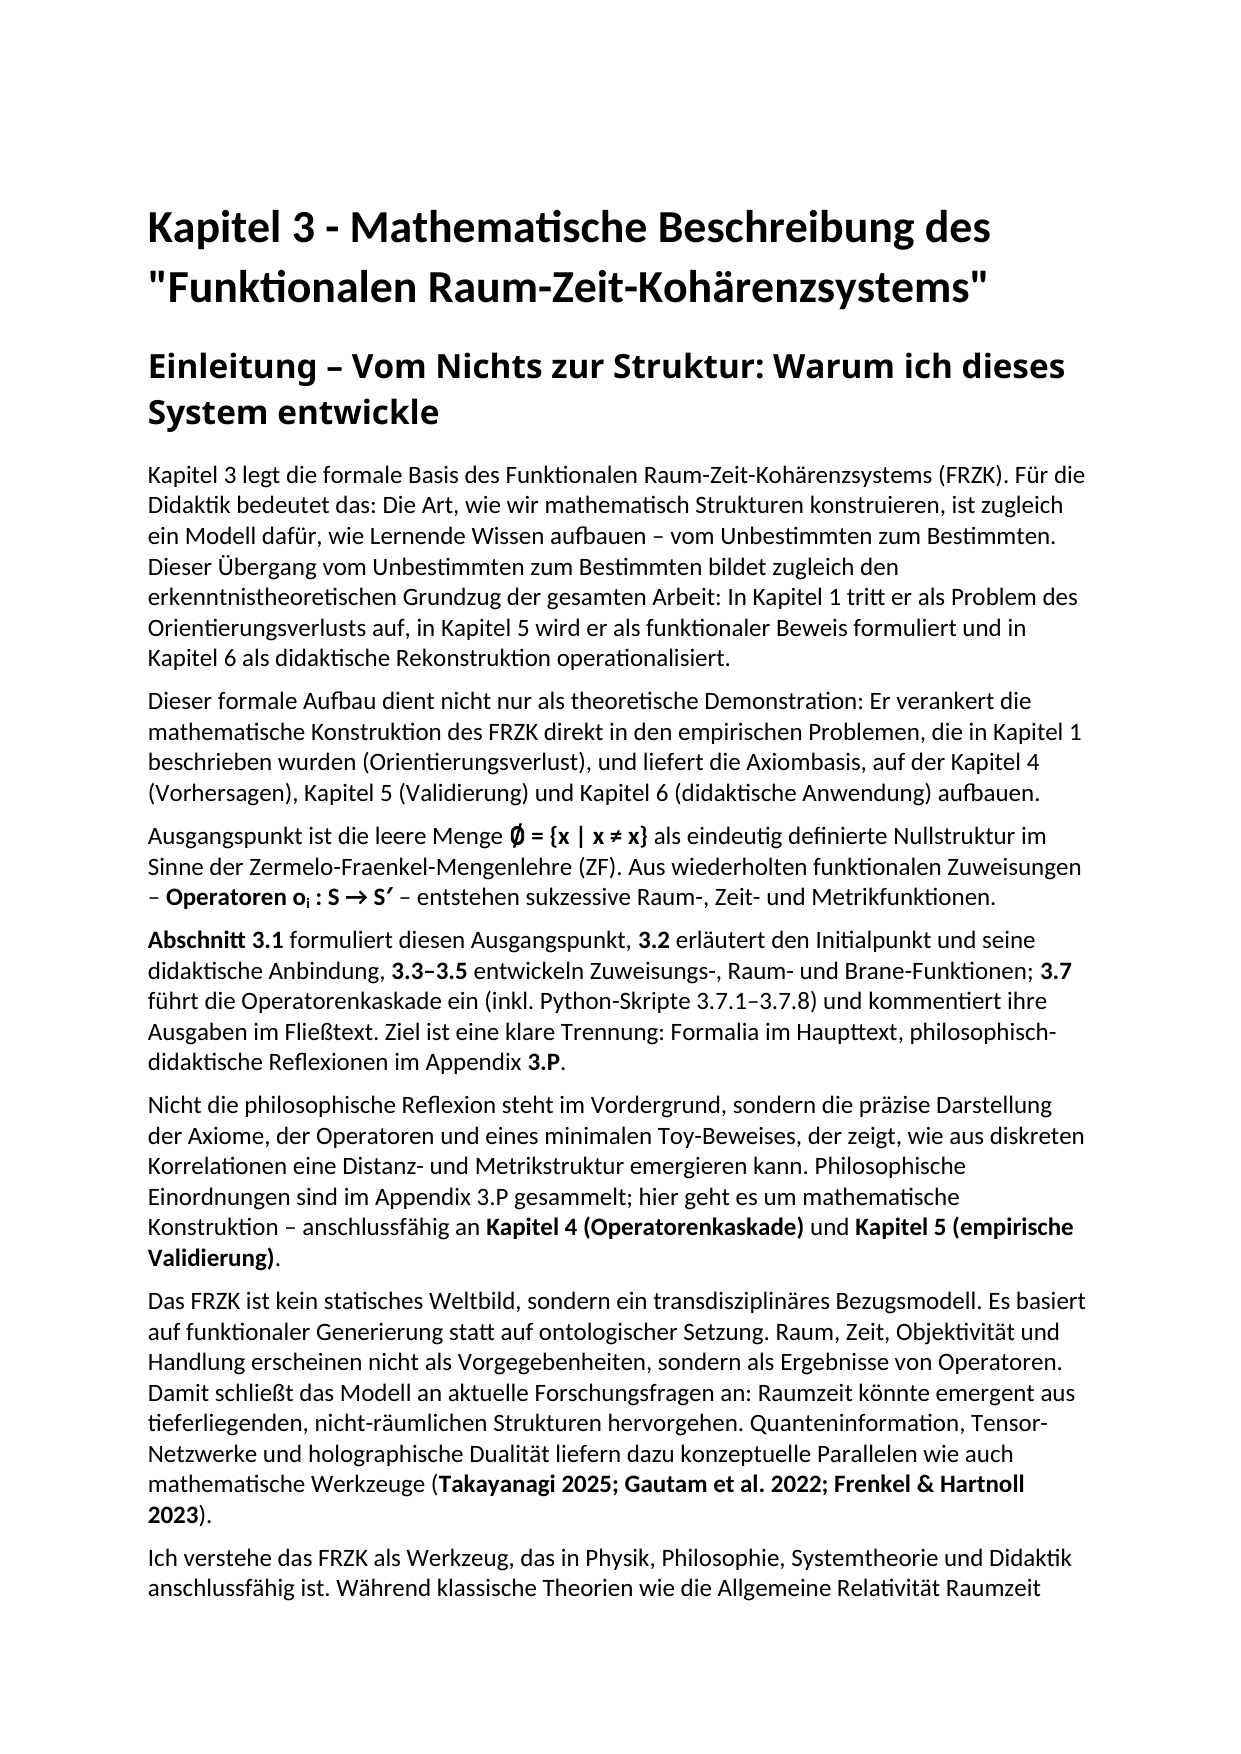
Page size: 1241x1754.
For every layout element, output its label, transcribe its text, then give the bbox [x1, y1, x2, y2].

text Das FRZK ist kein statisches Weltbild, sondern ein transdisziplinäres Bezugsmodell. Es basiert auf funktionaler Generierung statt auf ontologischer Setzung. Raum, Zeit, Objektivität und Handlung erscheinen nicht als Vorgegebenheiten, sondern als Ergebnisse von Operatoren. Damit schließt das Modell an aktuelle Forschungsfragen an: Raumzeit könnte emergent aus tieferliegenden, nicht-räumlichen Strukturen hervorgehen. Quanteninformation, Tensor-Netzwerke und holographische Dualität liefern dazu konzeptuelle Parallelen wie auch mathematische Werkzeuge (Takayanagi 2025; Gautam et al. 2022; Frenkel & Hartnoll 2023). [148, 1285, 1093, 1529]
text Kapitel 3 legt die formale Basis des Funktionalen Raum-Zeit-Kohärenzsystems (FRZK). Für die Didaktik bedeutet das: Die Art, wie wir mathematisch Strukturen konstruieren, ist zugleich ein Modell dafür, wie Lernende Wissen aufbauen – vom Unbestimmten zum Bestimmten. Dieser Übergang vom Unbestimmten zum Bestimmten bildet zugleich den erkenntnistheoretischen Grundzug der gesamten Arbeit: In Kapitel 1 tritt er als Problem des Orientierungsverlusts auf, in Kapitel 5 wird er als funktionaler Beweis formuliert und in Kapitel 6 als didaktische Rekonstruktion operationalisiert. [148, 459, 1093, 673]
title Kapitel 3 - Mathematische Beschreibung des "Funktionalen Raum-Zeit-Kohärenzsystems" [148, 198, 1093, 314]
text Nicht die philosophische Reflexion steht im Vordergrund, sondern die präzise Darstellung der Axiome, der Operatoren und eines minimalen Toy-Beweises, der zeigt, wie aus diskreten Korrelationen eine Distanz- und Metrikstruktur emergieren kann. Philosophische Einordnungen sind im Appendix 3.P gesammelt; hier geht es um mathematische Konstruktion – anschlussfähig an Kapitel 4 (Operatorenkaskade) und Kapitel 5 (empirische Validierung). [148, 1089, 1093, 1273]
text Dieser formale Aufbau dient nicht nur als theoretische Demonstration: Er verankert die mathematische Konstruktion des FRZK direkt in den empirischen Problemen, die in Kapitel 1 beschrieben wurden (Orientierungsverlust), und liefert die Axiombasis, auf der Kapitel 4 (Vorhersagen), Kapitel 5 (Validierung) und Kapitel 6 (didaktische Anwendung) aufbauen. [148, 685, 1093, 807]
text Abschnitt 3.1 formuliert diesen Ausgangspunkt, 3.2 erläutert den Initialpunkt und seine didaktische Anbindung, 3.3–3.5 entwickeln Zuweisungs-, Raum- und Brane-Funktionen; 3.7 führt die Operatorenkaskade ein (inkl. Python-Skripte 3.7.1–3.7.8) und kommentiert ihre Ausgaben im Fließtext. Ziel ist eine klare Trennung: Formalia im Haupttext, philosophisch-didaktische Reflexionen im Appendix 3.P. [148, 924, 1093, 1077]
text Ausgangspunkt ist die leere Menge ∅ = {x | x ≠ x} als eindeutig definierte Nullstruktur im Sinne der Zermelo-Fraenkel-Mengenlehre (ZF). Aus wiederholten funktionalen Zuweisungen – Operatoren oi : S → S′ – entstehen sukzessive Raum-, Zeit- und Metrikfunktionen. [148, 820, 1093, 912]
subtitle Einleitung – Vom Nichts zur Struktur: Warum ich dieses System entwickle [148, 343, 1093, 434]
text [148, 1542, 1093, 1603]
